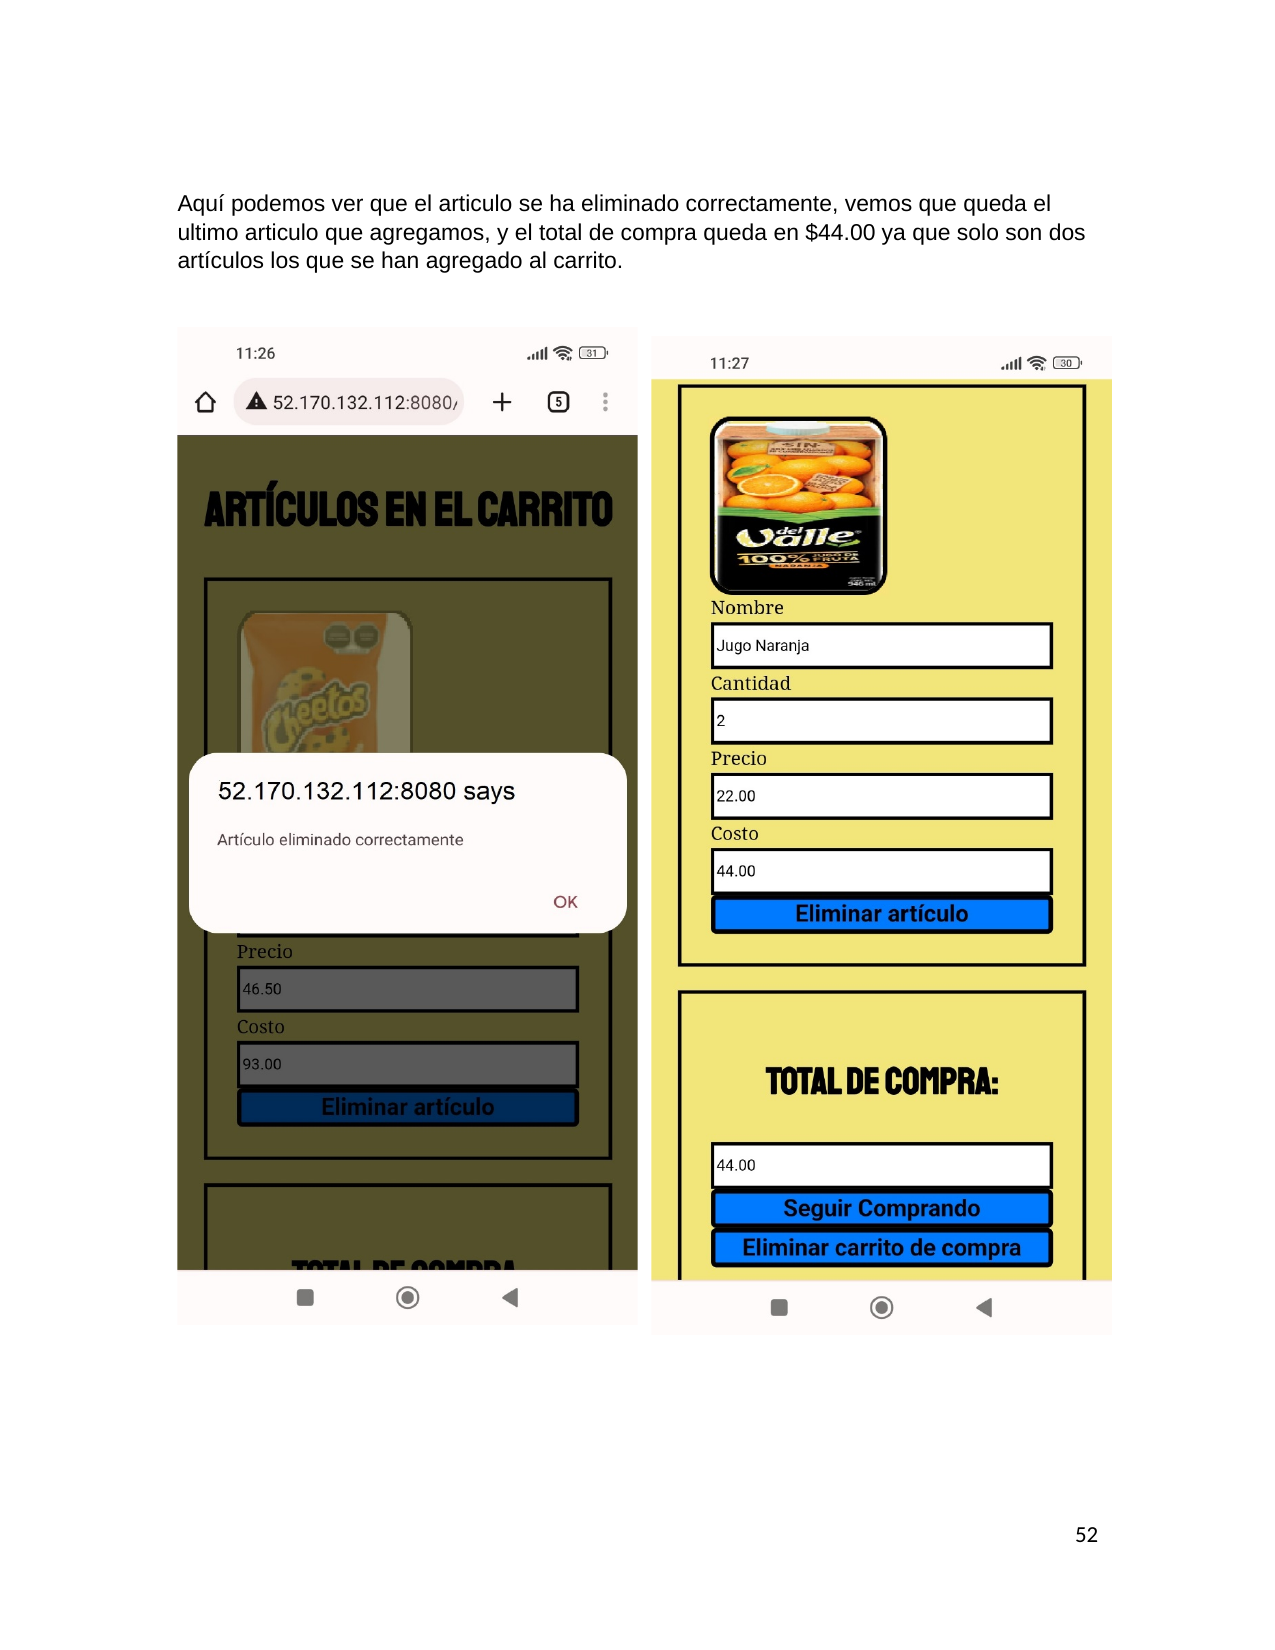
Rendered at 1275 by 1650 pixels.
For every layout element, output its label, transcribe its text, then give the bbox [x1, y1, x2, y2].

text Aquí podemos ver que el articulo se ha eliminado correctamente, vemos que queda el ultimo articulo que agregamos, y el total de compra queda en $44.00 ya que solo son dos artículos los que se han agregado al carrito. [177, 190, 1098, 273]
picture [177, 327, 638, 1325]
picture [651, 336, 1112, 1335]
